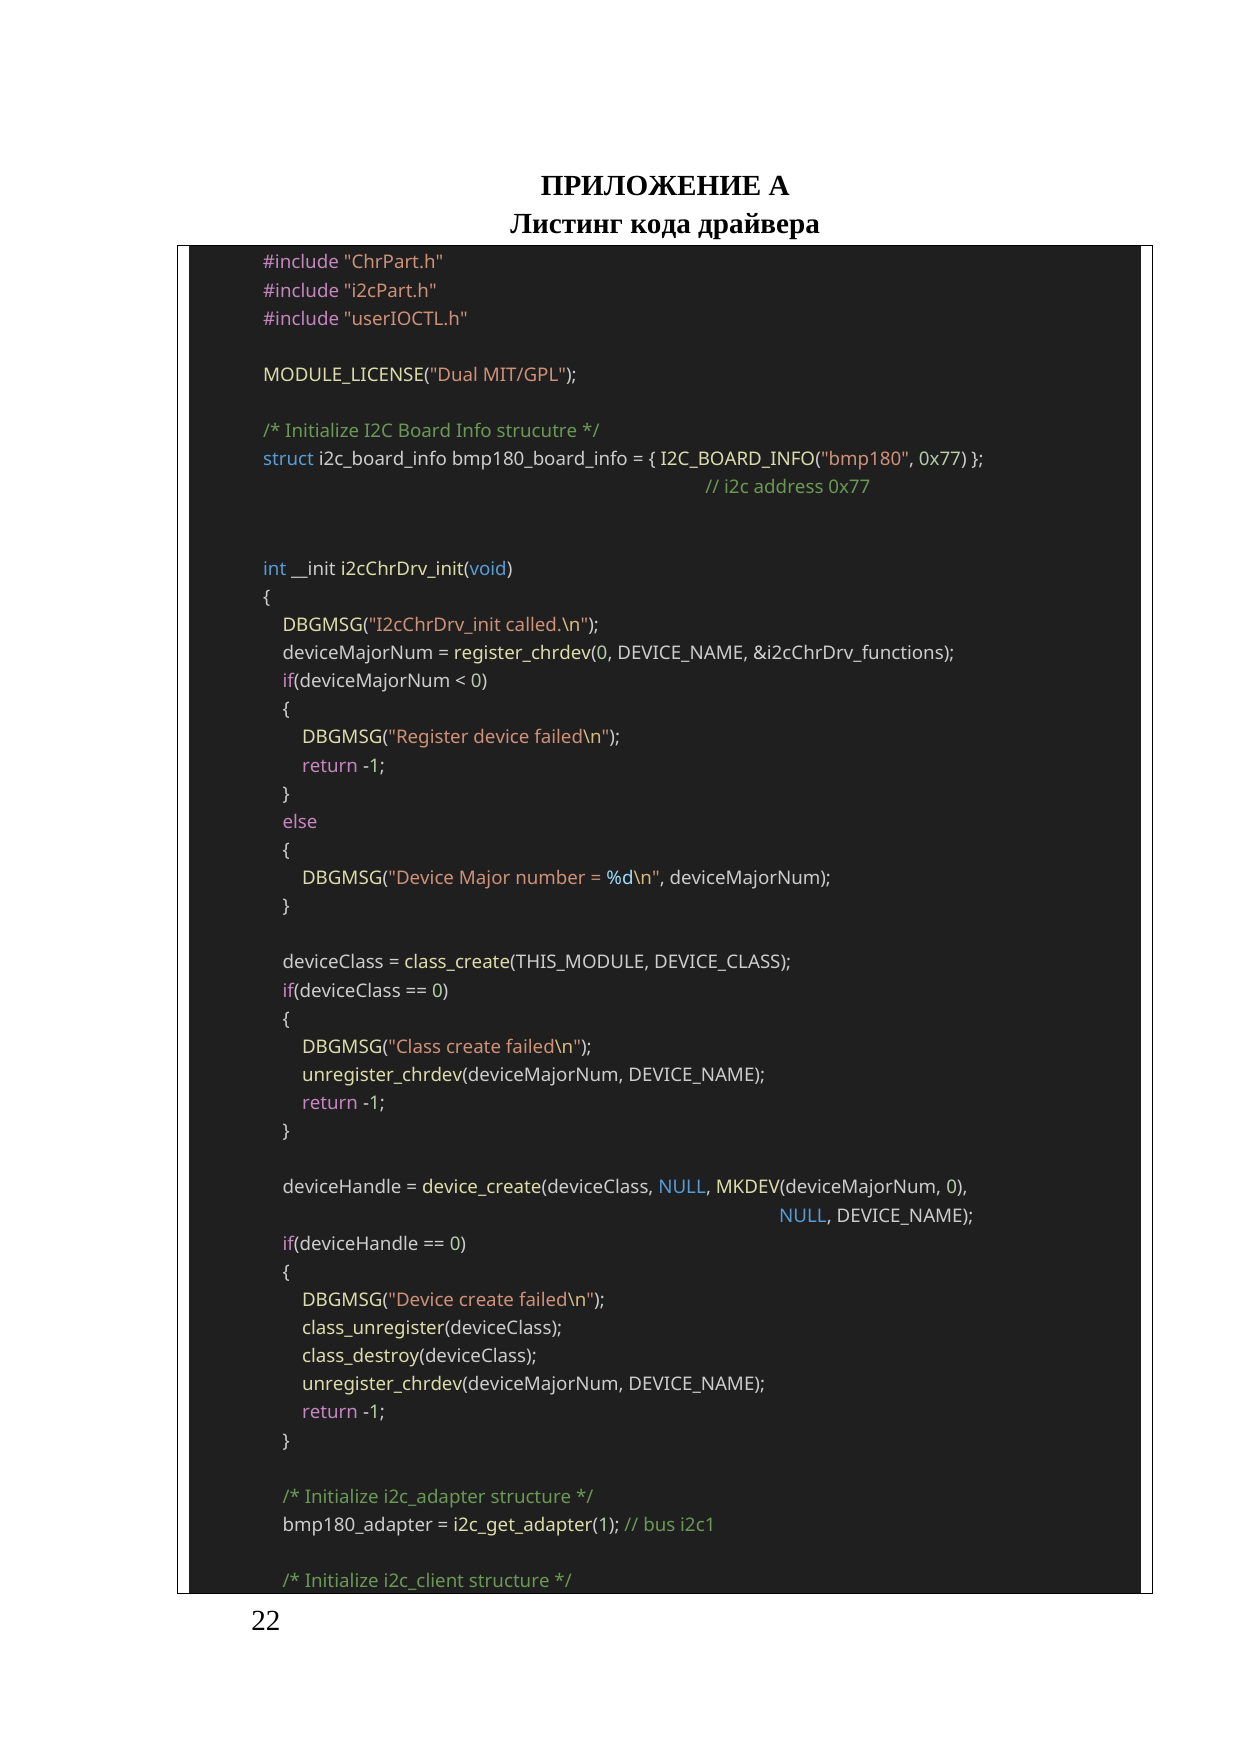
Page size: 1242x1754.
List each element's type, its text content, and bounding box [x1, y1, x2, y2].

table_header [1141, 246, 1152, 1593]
subtitle ПРИЛОЖЕНИЕ А Листинг кода драйвера [177, 168, 1153, 240]
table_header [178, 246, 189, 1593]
